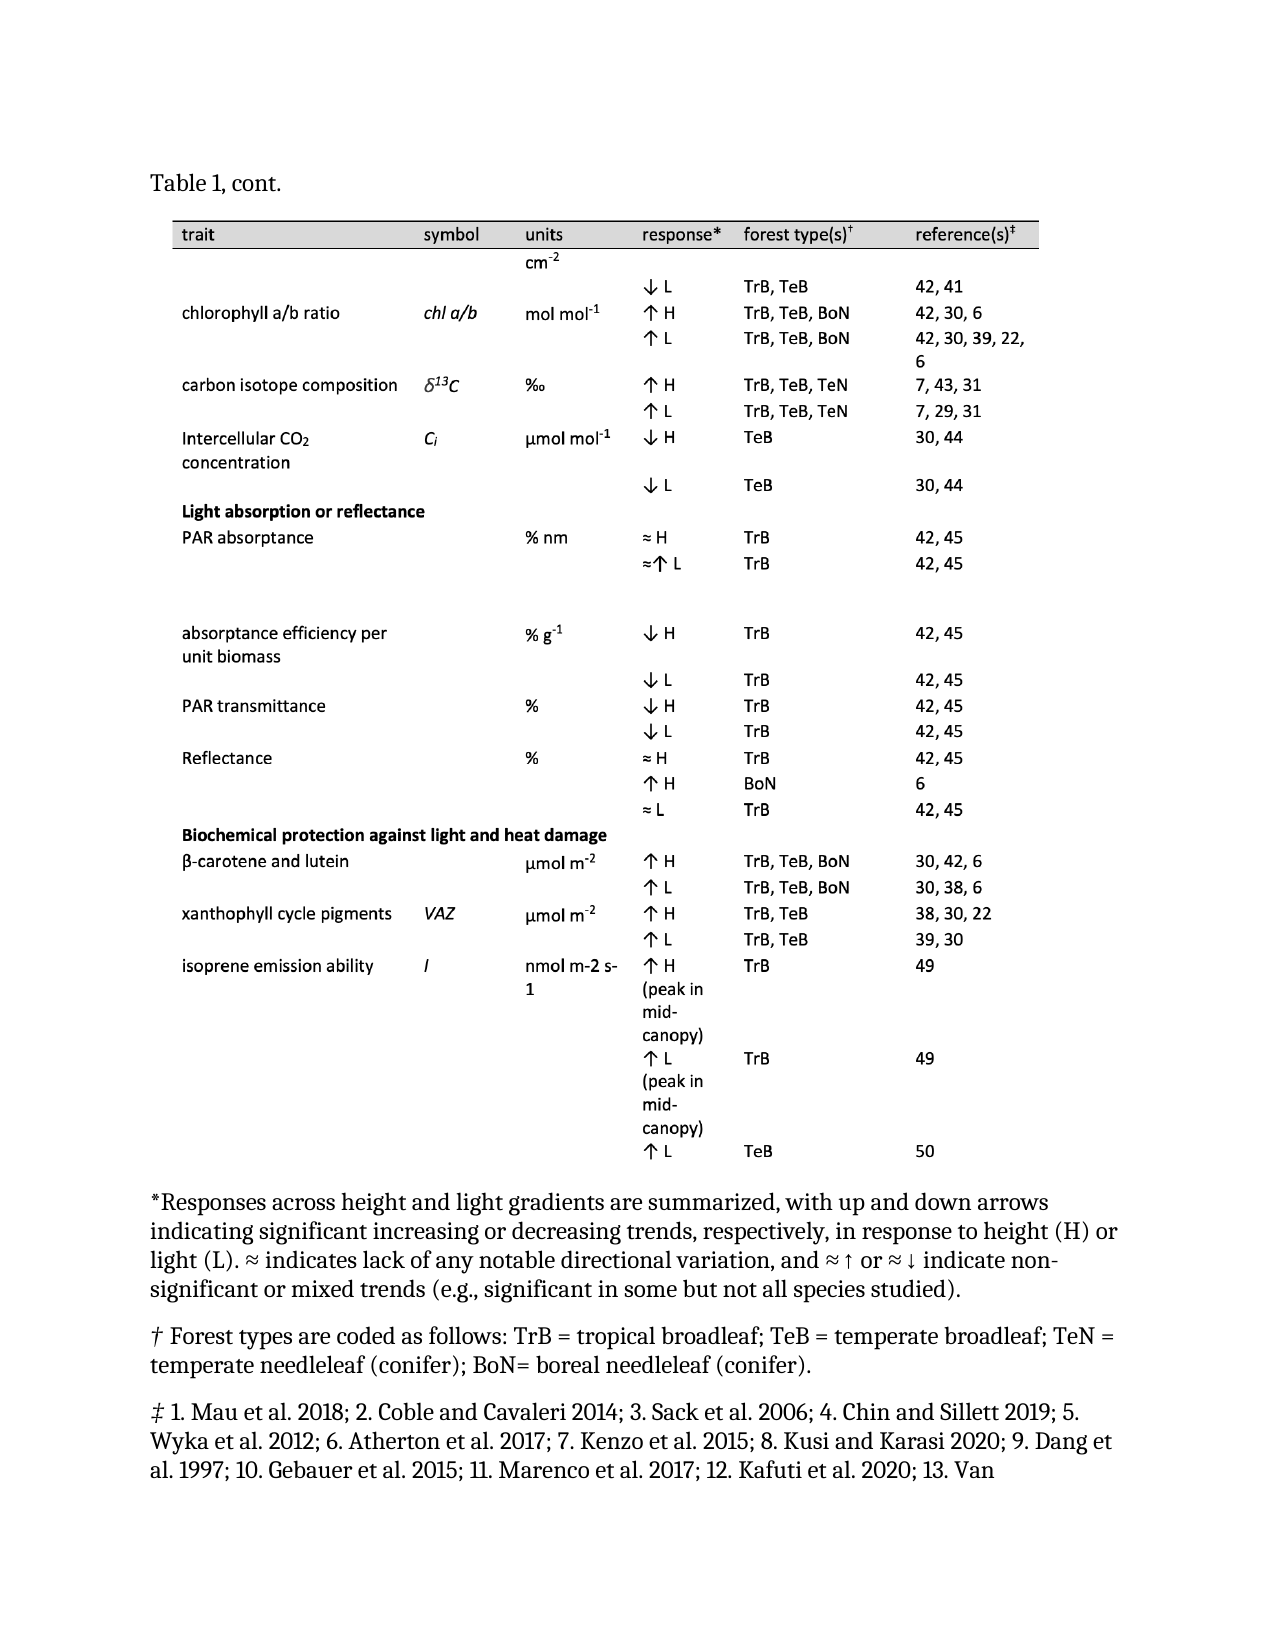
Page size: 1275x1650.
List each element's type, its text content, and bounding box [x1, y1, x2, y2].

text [150, 1398, 1125, 1484]
text Table 1, cont. [150, 169, 1125, 197]
text Forest types are coded as follows: TrB = tropical broadleaf; TeB = temperate broadleaf; TeN = temperate needleleaf (conifer); BoN= boreal needleleaf (conifer). [150, 1322, 1125, 1379]
text *Responses across height and light gradients are summarized, with up and down arrows indicating significant increasing or decreasing trends, respectively, in response to height (H) or light (L). indicates lack of any notable directional variation, and or indicate non-significant or mixed trends (e.g., significant in some but not all species studied). [150, 1188, 1125, 1303]
picture [168, 216, 1044, 1170]
